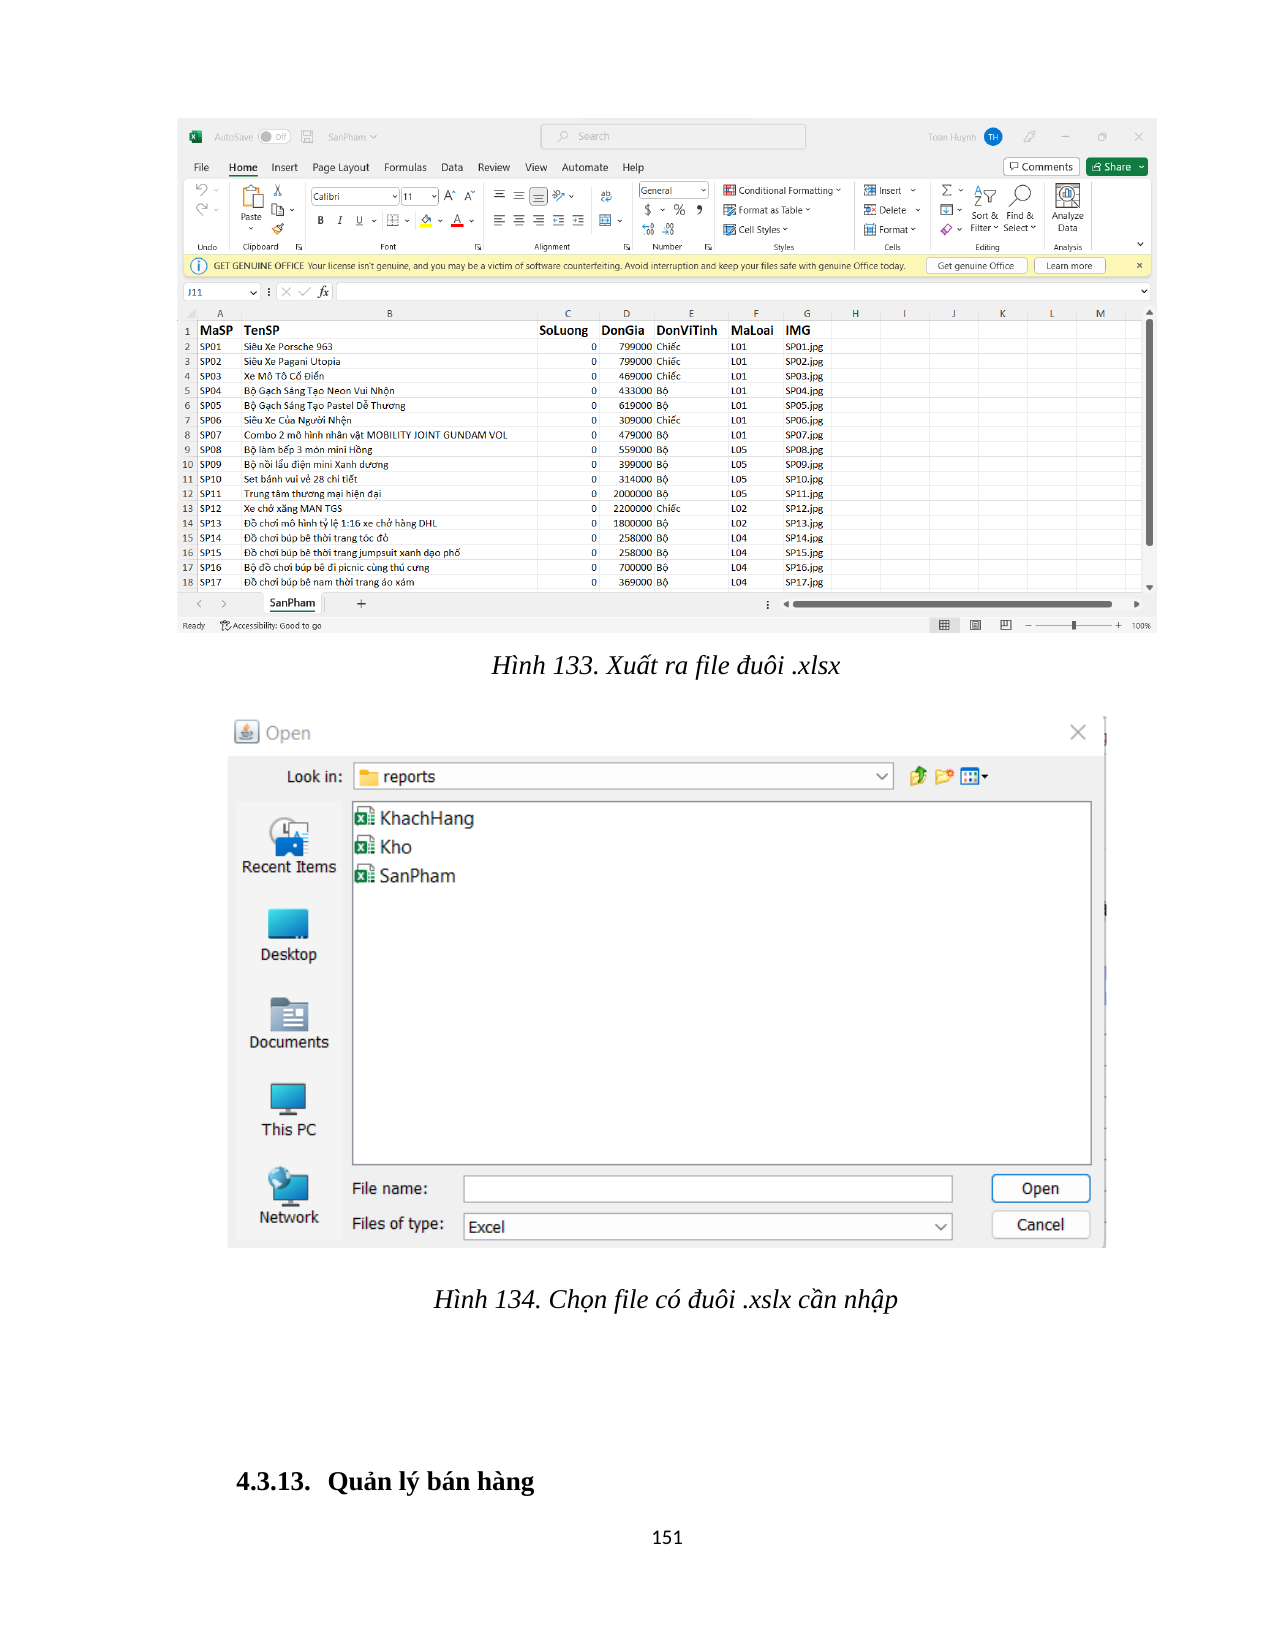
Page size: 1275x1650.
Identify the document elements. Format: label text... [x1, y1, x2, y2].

list Quản lý bán hàng [177, 1465, 1157, 1496]
picture [227, 716, 1107, 1248]
picture [177, 118, 1157, 633]
text Hình 134. Chọn file có đuôi .xslx cần nhập [177, 1283, 1157, 1314]
text Hình 133. Xuất ra file đuôi .xlsx [177, 649, 1157, 680]
